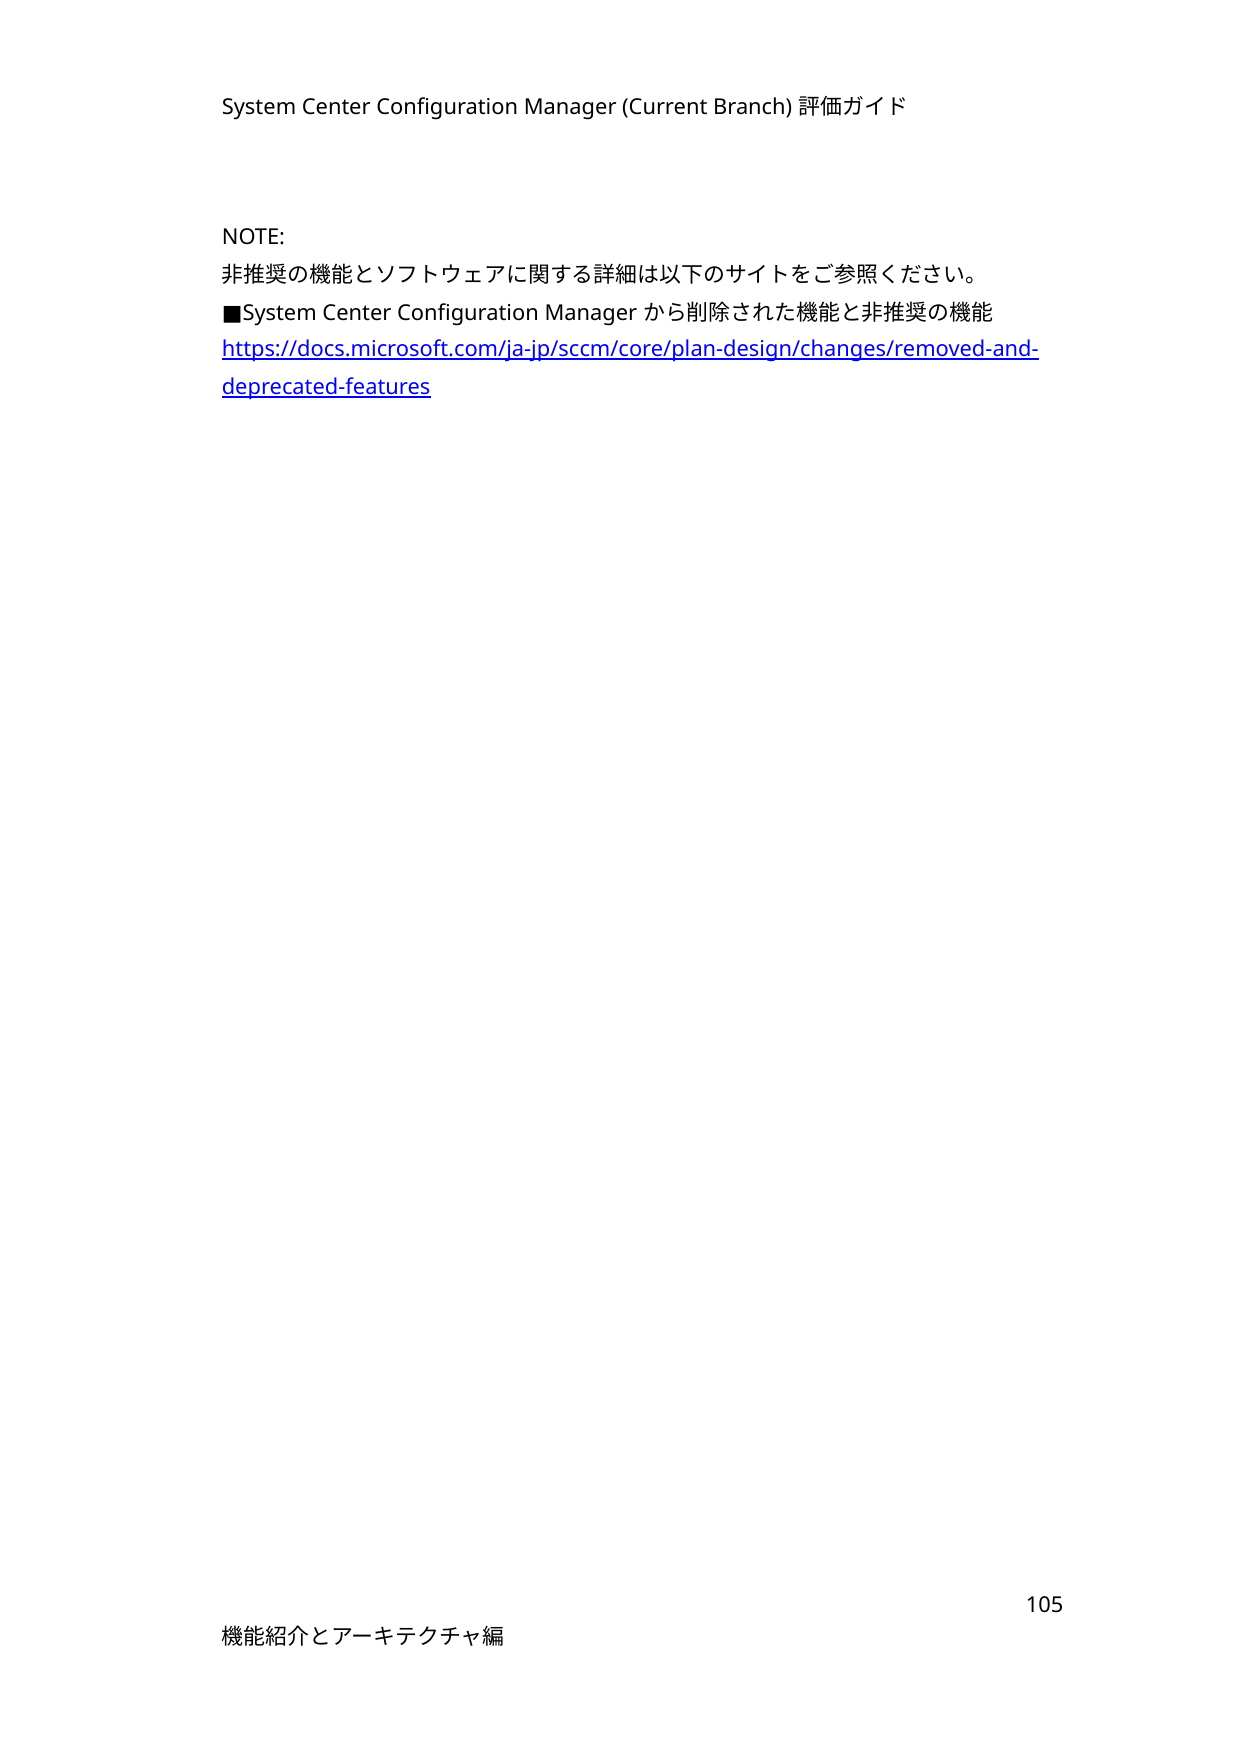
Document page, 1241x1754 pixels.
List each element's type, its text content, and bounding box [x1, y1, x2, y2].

text NOTE: [222, 217, 1063, 254]
text https://docs.microsoft.com/ja-jp/sccm/core/plan-design/changes/removed-and-deprecated-features [222, 329, 1063, 404]
text 非推奨の機能とソフトウェアに関する詳細は以下のサイトをご参照ください。 [222, 254, 1063, 292]
text ■System Center Configuration Manager から削除された機能と非推奨の機能 [222, 292, 1063, 329]
